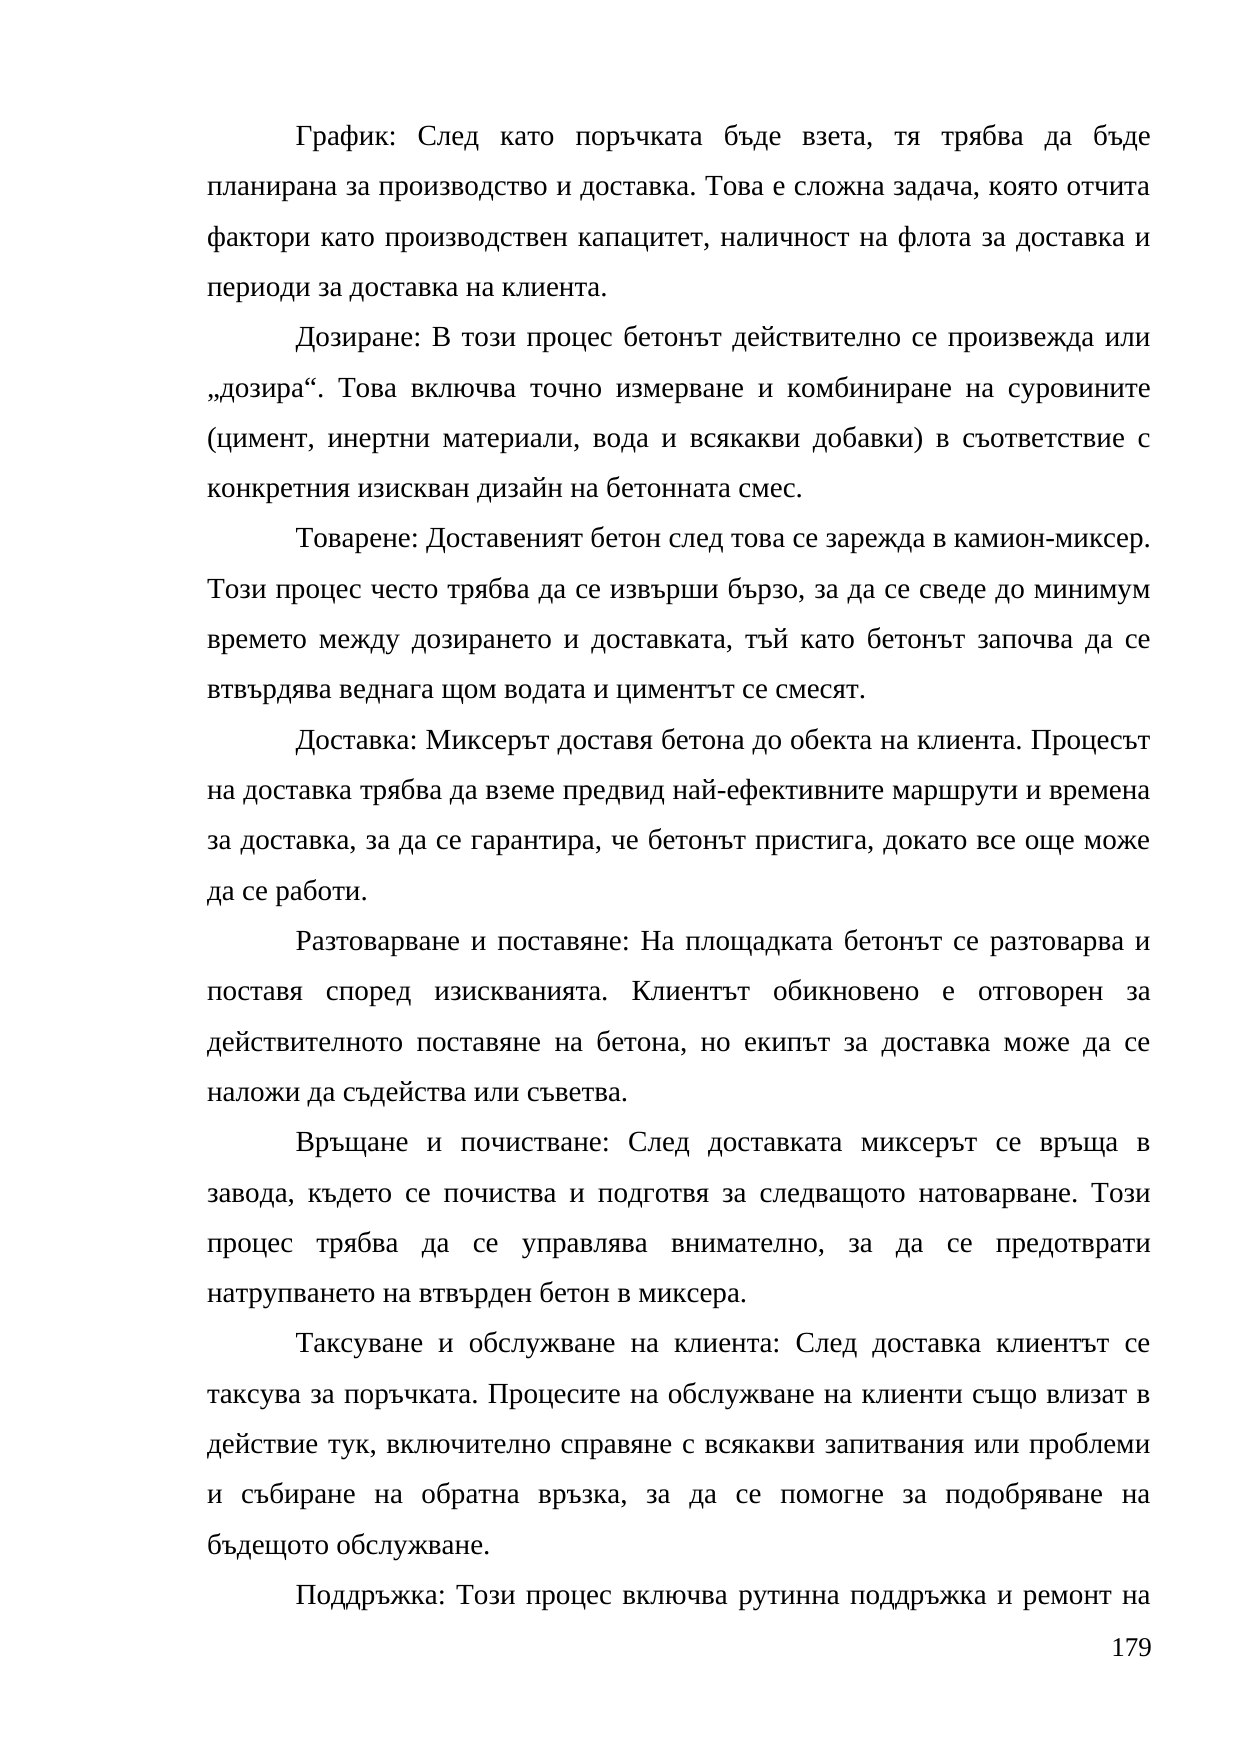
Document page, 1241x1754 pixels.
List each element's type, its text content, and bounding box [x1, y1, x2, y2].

text Дозиране: В този процес бетонът действително се произвежда или „дозира“. Това включва точно измерване и комбиниране на суровините (цимент, инертни материали, вода и всякакви добавки) в съответствие с конкретния изискван дизайн на бетонната смес. [207, 319, 1152, 504]
text Товарене: Доставеният бетон след това се зарежда в камион-миксер. Този процес често трябва да се извърши бързо, за да се сведе до минимум времето между дозирането и доставката, тъй като бетонът започва да се втвърдява веднага щом водата и циментът се смесят. [207, 521, 1152, 705]
text Връщане и почистване: След доставката миксерът се връща в завода, където се почиства и подготвя за следващото натоварване. Този процес трябва да се управлява внимателно, за да се предотврати натрупването на втвърден бетон в миксера. [207, 1124, 1152, 1309]
text Разтоварване и поставяне: На площадката бетонът се разтоварва и поставя според изискванията. Клиентът обикновено е отговорен за действителното поставяне на бетона, но екипът за доставка може да се наложи да съдейства или съветва. [207, 923, 1152, 1108]
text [207, 1577, 1152, 1611]
text График: След като поръчката бъде взета, тя трябва да бъде планирана за производство и доставка. Това е сложна задача, която отчита фактори като производствен капацитет, наличност на флота за доставка и периоди за доставка на клиента. [207, 118, 1152, 303]
text Доставка: Миксерът доставя бетона до обекта на клиента. Процесът на доставка трябва да вземе предвид най-ефективните маршрути и времена за доставка, за да се гарантира, че бетонът пристига, докато все още може да се работи. [207, 722, 1152, 906]
text Таксуване и обслужване на клиента: След доставка клиентът се таксува за поръчката. Процесите на обслужване на клиенти също влизат в действие тук, включително справяне с всякакви запитвания или проблеми и събиране на обратна връзка, за да се помогне за подобряване на бъдещото обслужване. [207, 1326, 1152, 1560]
